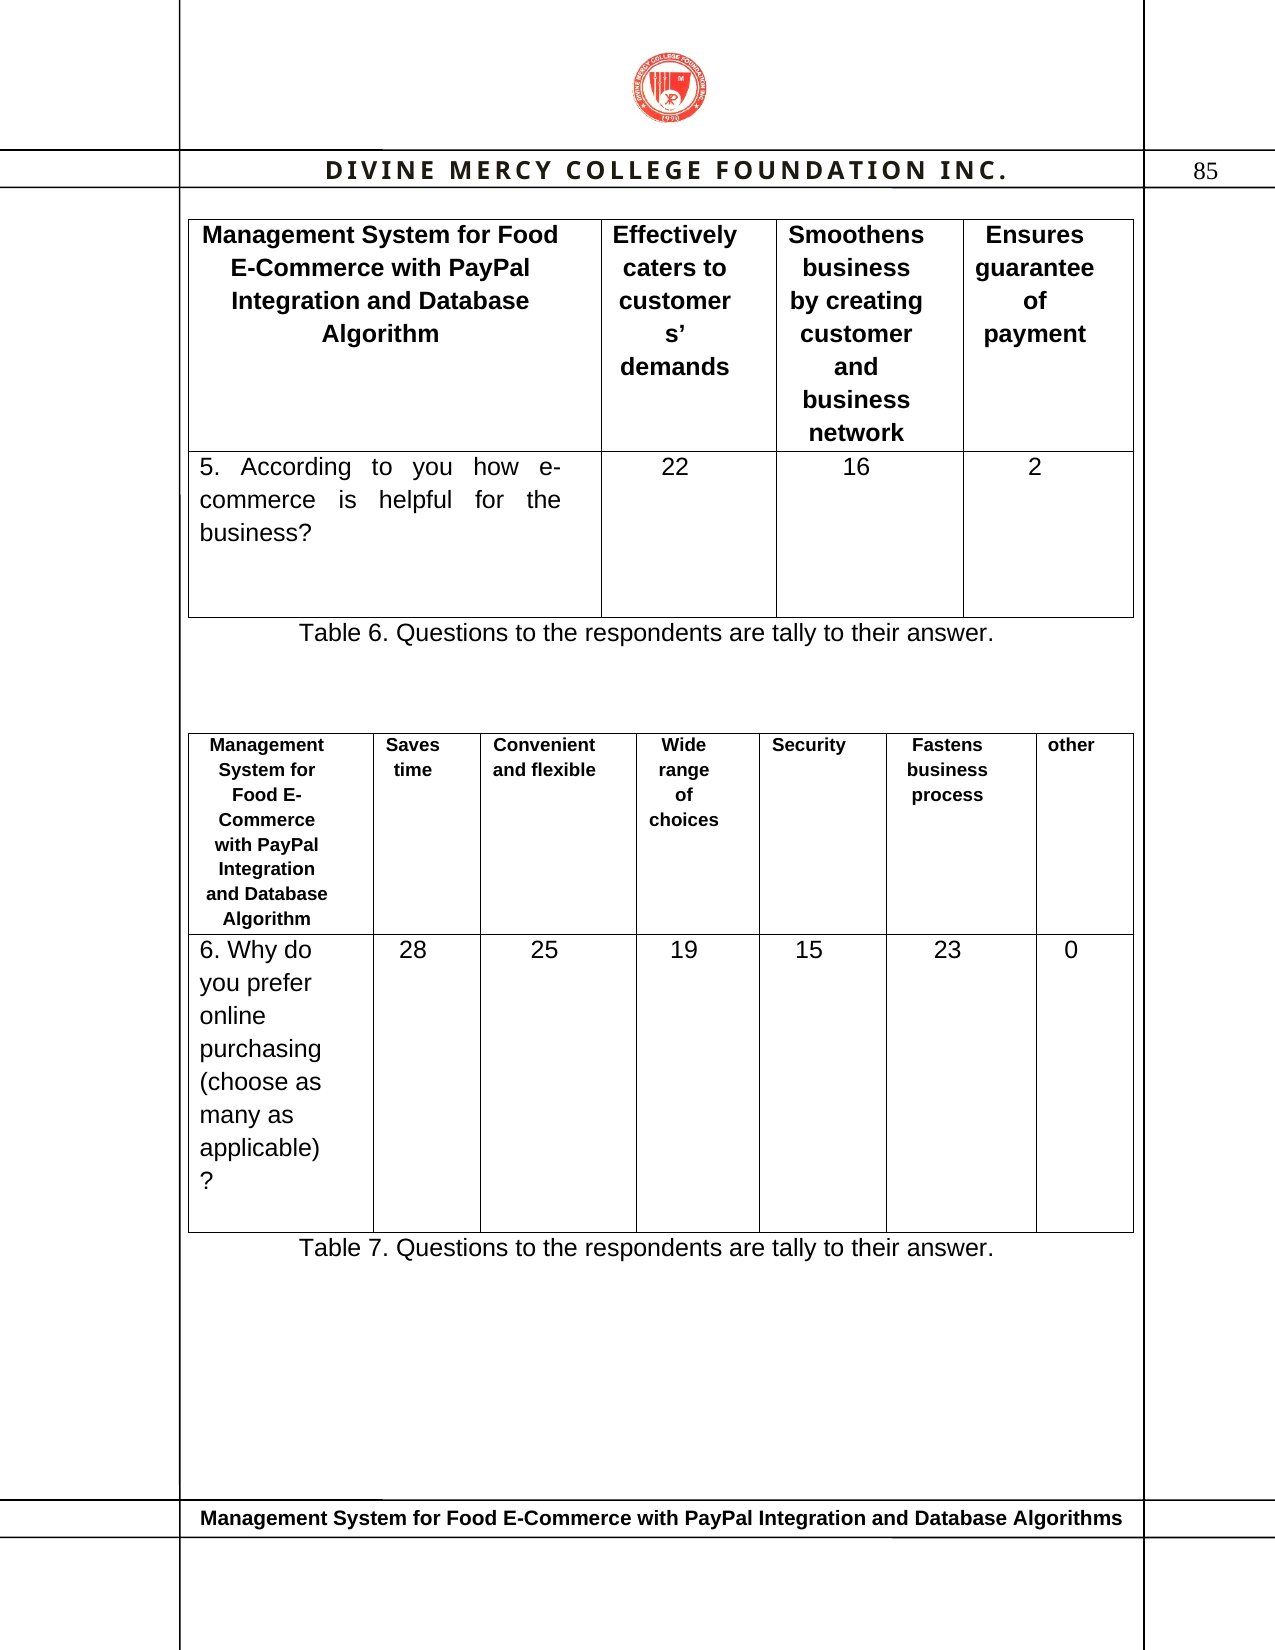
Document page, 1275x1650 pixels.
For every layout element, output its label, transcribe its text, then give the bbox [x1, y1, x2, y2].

picture [632, 52, 709, 123]
table_header Fastens business process [887, 734, 1036, 933]
table_cell 28 [374, 935, 480, 1232]
table_cell 15 [760, 935, 886, 1232]
table_cell 0 [1037, 935, 1133, 1232]
table_cell 19 [637, 935, 759, 1232]
table_header Ensures guarantee of payment [964, 220, 1133, 451]
table_cell 2 [964, 452, 1133, 617]
table_header Smoothens business by creating customer and business network [777, 220, 963, 451]
table_header other [1037, 734, 1133, 933]
text Table 7. Questions to the respondents are tally to their answer. [187, 1233, 1106, 1262]
table_header Convenient and flexible [481, 734, 636, 933]
table_cell 23 [887, 935, 1036, 1232]
text Table 6. Questions to the respondents are tally to their answer. [187, 618, 1106, 647]
table_header Effectively caters to customers’ demands [602, 220, 776, 451]
table_cell 6. Why do you prefer online purchasing (choose as many as applicable)? [189, 935, 373, 1232]
table_header Wide range of choices [637, 734, 759, 933]
table_header Management System for Food E-Commerce with PayPal Integration and Database Algorithm [189, 220, 601, 451]
table_cell 22 [602, 452, 776, 617]
table_header Management System for Food E-Commerce with PayPal Integration and Database Algorithm [189, 734, 373, 933]
table_header Saves time [374, 734, 480, 933]
table_header Security [760, 734, 886, 933]
table_cell 25 [481, 935, 636, 1232]
table_cell 16 [777, 452, 963, 617]
table_cell 5. According to you how e-commerce is helpful for the business? [189, 452, 601, 617]
